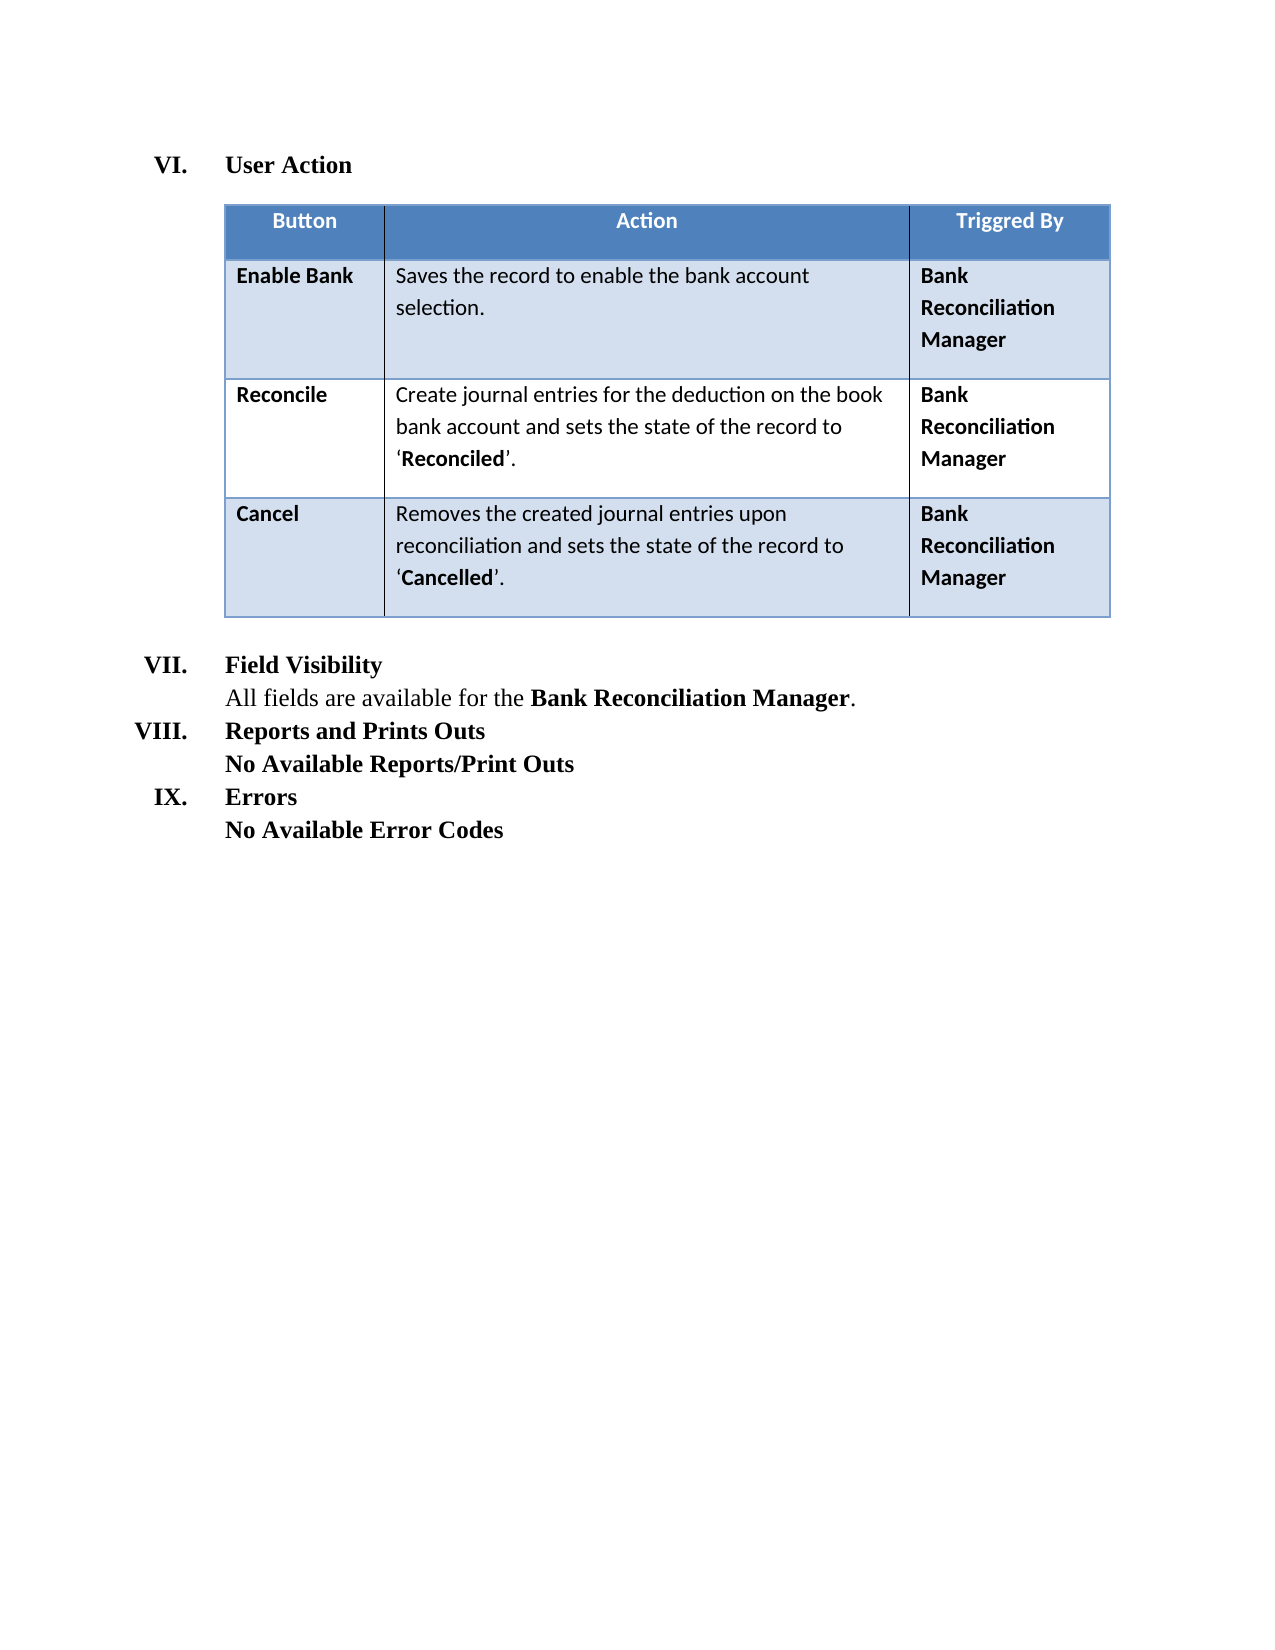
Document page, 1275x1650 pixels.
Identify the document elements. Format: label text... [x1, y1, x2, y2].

table_cell Cancel [226, 499, 384, 616]
table_cell Removes the created journal entries upon reconciliation and sets the state of the record to ‘Cancelled’. [385, 499, 909, 616]
list User Action [187, 150, 1125, 179]
table_header Button [226, 206, 384, 259]
table_cell Bank Reconciliation Manager [910, 380, 1109, 497]
table_cell Saves the record to enable the bank account selection. [385, 261, 909, 378]
table_cell Reconcile [226, 380, 384, 497]
list Errors [187, 782, 1125, 811]
table_cell Create journal entries for the deduction on the book bank account and sets the state of the record to ‘Reconciled’. [385, 380, 909, 497]
table_header Action [385, 206, 909, 259]
table_cell Bank Reconciliation Manager [910, 499, 1109, 616]
table_header Triggred By [910, 206, 1109, 259]
list Reports and Prints Outs [187, 716, 1125, 745]
list No Available Error Codes [225, 816, 1125, 844]
table_cell Bank Reconciliation Manager [910, 261, 1109, 378]
list Field Visibility [187, 650, 1125, 679]
list No Available Reports/Print Outs [225, 749, 1125, 778]
list All fields are available for the Bank Reconciliation Manager. [225, 683, 1125, 712]
table_cell Enable Bank [226, 261, 384, 378]
